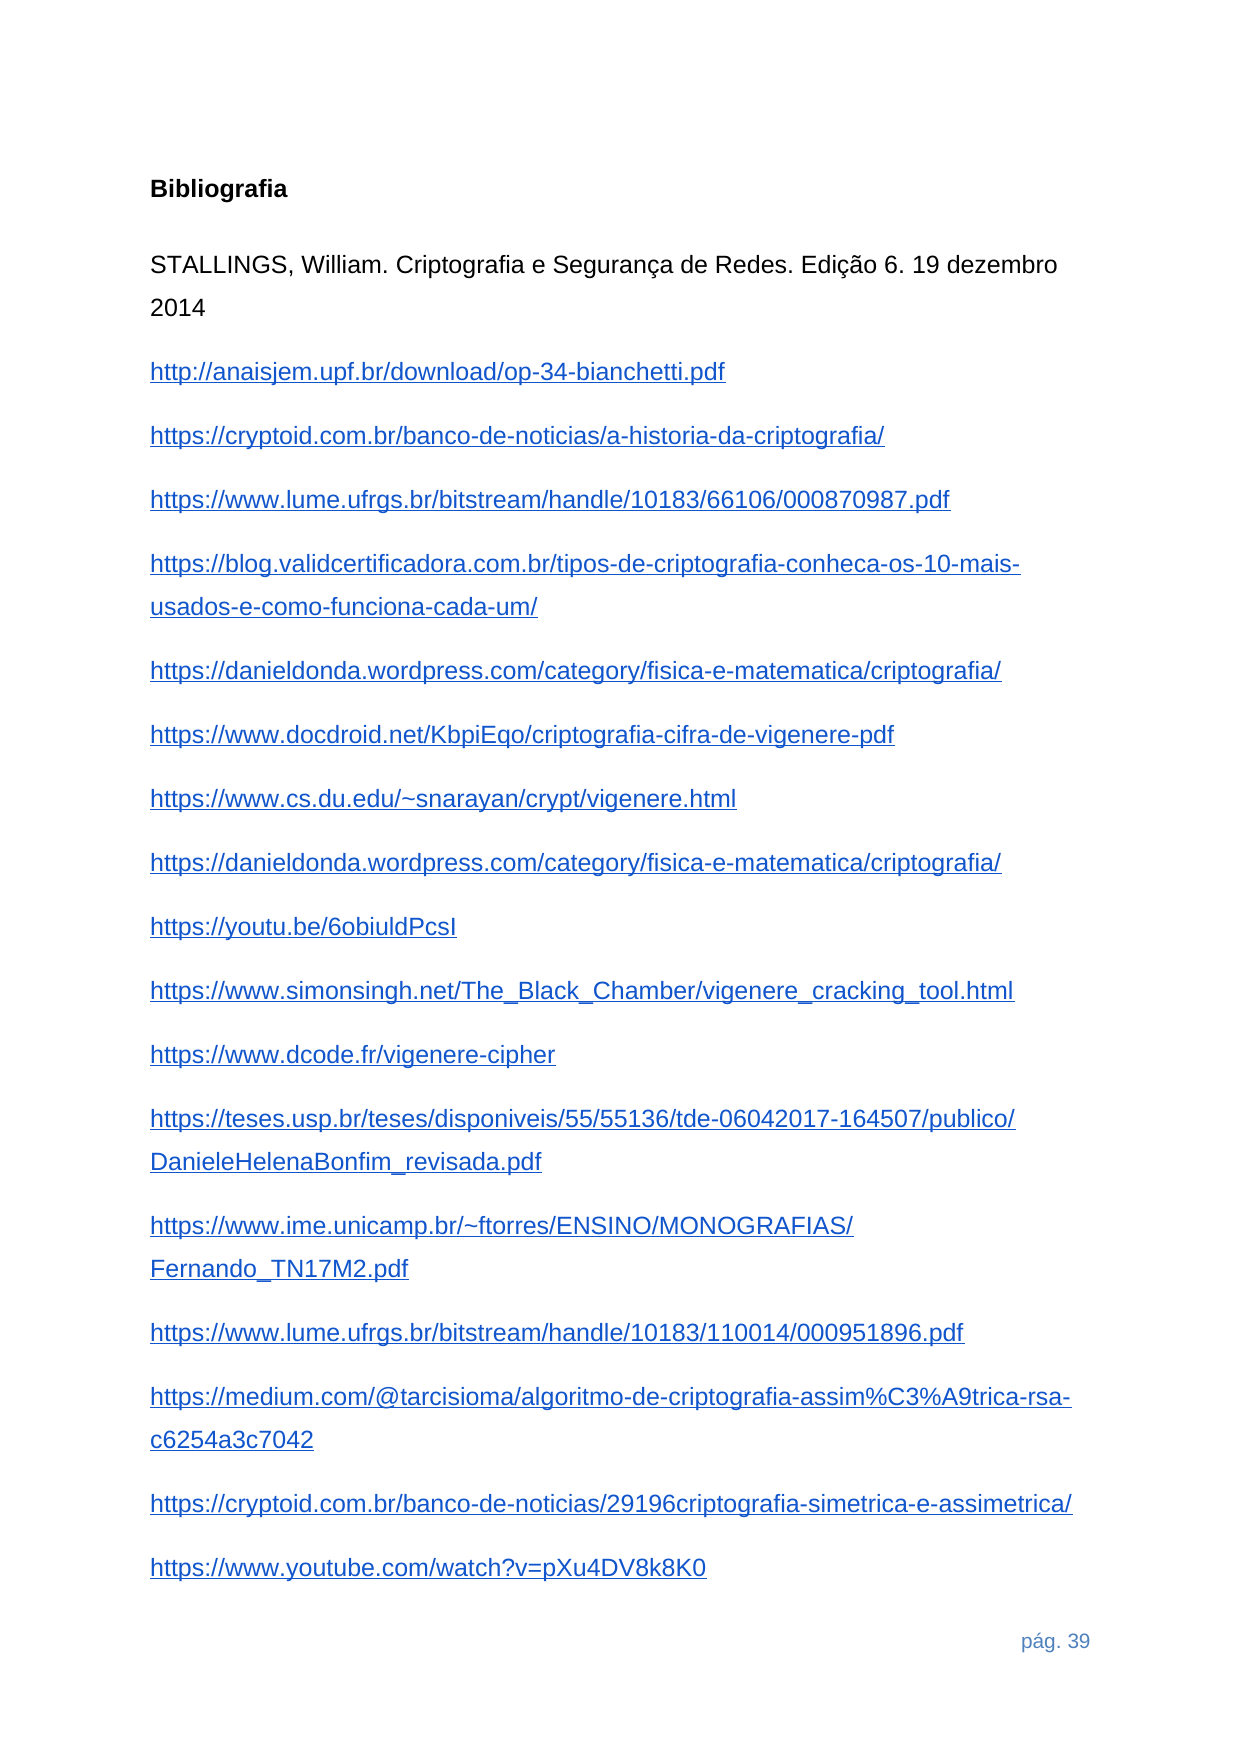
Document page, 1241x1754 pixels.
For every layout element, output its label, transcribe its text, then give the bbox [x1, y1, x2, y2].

text https://cryptoid.com.br/banco-de-noticias/29196criptografia-simetrica-e-assimetrica/ [150, 1489, 1090, 1517]
text https://cryptoid.com.br/banco-de-noticias/a-historia-da-criptografia/ [150, 421, 1090, 449]
text https://www.lume.ufrgs.br/bitstream/handle/10183/66106/000870987.pdf [150, 485, 1090, 513]
text https://www.cs.du.edu/~snarayan/crypt/vigenere.html [150, 784, 1090, 812]
text https://www.lume.ufrgs.br/bitstream/handle/10183/110014/000951896.pdf [150, 1318, 1090, 1346]
text https://www.docdroid.net/KbpiEqo/criptografia-cifra-de-vigenere-pdf [150, 720, 1090, 748]
text https://www.ime.unicamp.br/~ftorres/ENSINO/MONOGRAFIAS/Fernando_TN17M2.pdf [150, 1211, 1090, 1282]
text https://www.dcode.fr/vigenere-cipher [150, 1039, 1090, 1068]
text https://youtu.be/6obiuldPcsI [150, 912, 1090, 940]
text https://danieldonda.wordpress.com/category/fisica-e-matematica/criptografia/ [150, 656, 1090, 684]
text https://www.simonsingh.net/The_Black_Chamber/vigenere_cracking_tool.html [150, 976, 1090, 1004]
text http://anaisjem.upf.br/download/op-34-bianchetti.pdf [150, 357, 1090, 386]
text https://medium.com/@tarcisioma/algoritmo-de-criptografia-assim%C3%A9trica-rsa-c6254a3c7042 [150, 1382, 1090, 1453]
subtitle Bibliografia [150, 174, 1090, 203]
text STALLINGS, William. Criptografia e Segurança de Redes. Edição 6. 19 dezembro 2014 [150, 250, 1090, 322]
text https://blog.validcertificadora.com.br/tipos-de-criptografia-conheca-os-10-mais-usados-e-como-funciona-cada-um/ [150, 549, 1090, 621]
text https://danieldonda.wordpress.com/category/fisica-e-matematica/criptografia/ [150, 848, 1090, 876]
text https://teses.usp.br/teses/disponiveis/55/55136/tde-06042017-164507/publico/DanieleHelenaBonfim_revisada.pdf [150, 1103, 1090, 1175]
text https://www.youtube.com/watch?v=pXu4DV8k8K0 [150, 1553, 1090, 1581]
